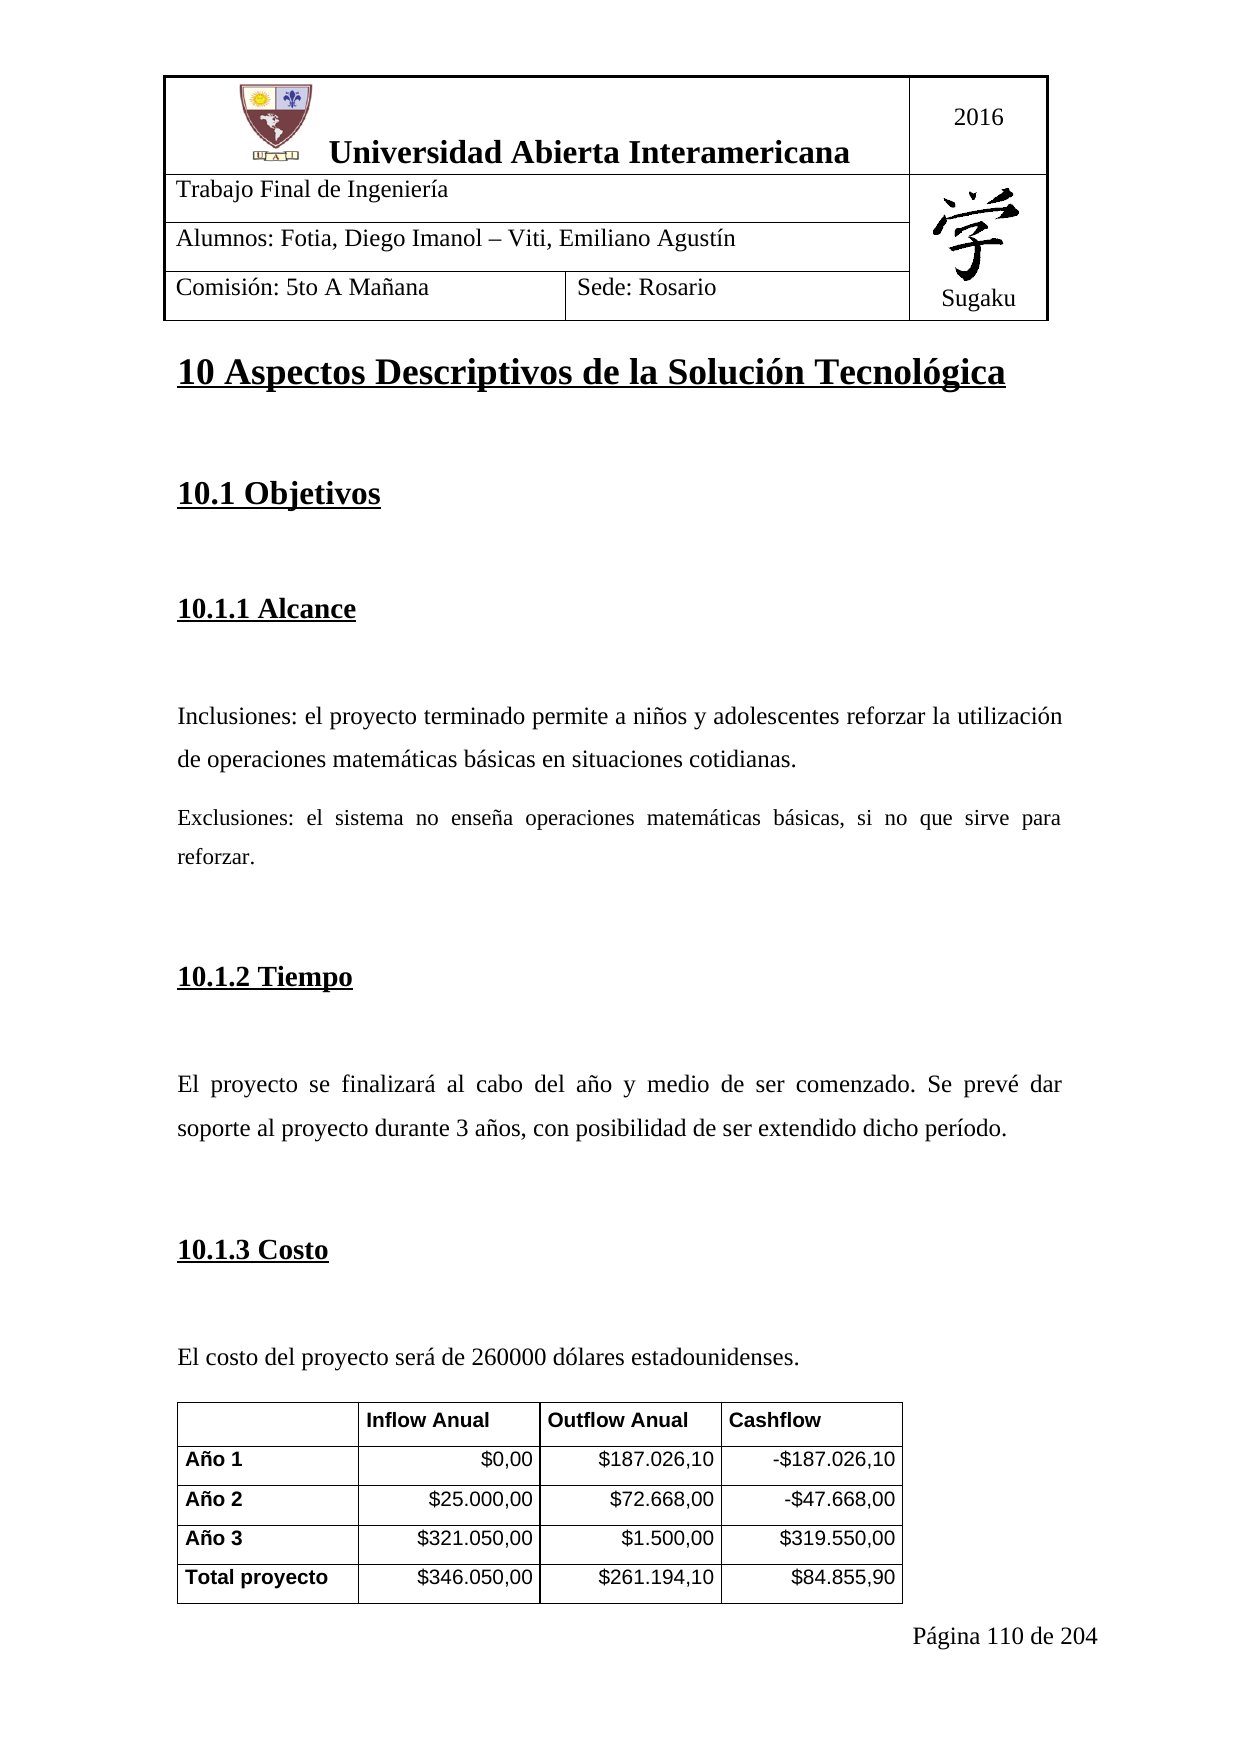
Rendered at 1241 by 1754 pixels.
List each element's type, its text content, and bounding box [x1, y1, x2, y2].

table_cell $84.855,90 [722, 1565, 902, 1603]
text Exclusiones: el sistema no enseña operaciones matemáticas básicas, si no que sirve para reforzar. [177, 804, 1063, 870]
table_cell $346.050,00 [359, 1565, 539, 1603]
table_cell Año 1 [178, 1447, 358, 1485]
table_header [178, 1403, 358, 1446]
table_cell Año 2 [178, 1486, 358, 1525]
table_cell -$47.668,00 [722, 1486, 902, 1525]
table_cell $1.500,00 [541, 1526, 721, 1564]
subtitle 10 Aspectos Descriptivos de la Solución Tecnológica [177, 349, 1063, 392]
table_header Cashflow [722, 1403, 902, 1446]
table_cell $0,00 [359, 1447, 539, 1485]
table_cell $319.550,00 [722, 1526, 902, 1564]
table_cell -$187.026,10 [722, 1447, 902, 1485]
table_cell $187.026,10 [541, 1447, 721, 1485]
text El proyecto se finalizará al cabo del año y medio de ser comenzado. Se prevé dar soporte al proyecto durante 3 años, con posibilidad de ser extendido dicho período. [177, 1069, 1063, 1141]
table_cell $25.000,00 [359, 1486, 539, 1525]
subtitle 10.1.2 Tiempo [177, 959, 1063, 993]
table_header Inflow Anual [359, 1403, 539, 1446]
subtitle 10.1 Objetivos [177, 474, 1063, 512]
text Inclusiones: el proyecto terminado permite a niños y adolescentes reforzar la utilización de operaciones matemáticas básicas en situaciones cotidianas. [177, 701, 1063, 773]
subtitle 10.1.3 Costo [177, 1232, 1063, 1266]
subtitle 10.1.1 Alcance [177, 591, 1063, 624]
table_header Outflow Anual [541, 1403, 721, 1446]
picture [223, 78, 329, 164]
table_cell Año 3 [178, 1526, 358, 1564]
table_cell $72.668,00 [541, 1486, 721, 1525]
table_cell $261.194,10 [541, 1565, 721, 1603]
table_cell Total proyecto [178, 1565, 358, 1603]
picture [927, 181, 1030, 284]
text El costo del proyecto será de 260000 dólares estadounidenses. [177, 1342, 1063, 1371]
table_cell $321.050,00 [359, 1526, 539, 1564]
